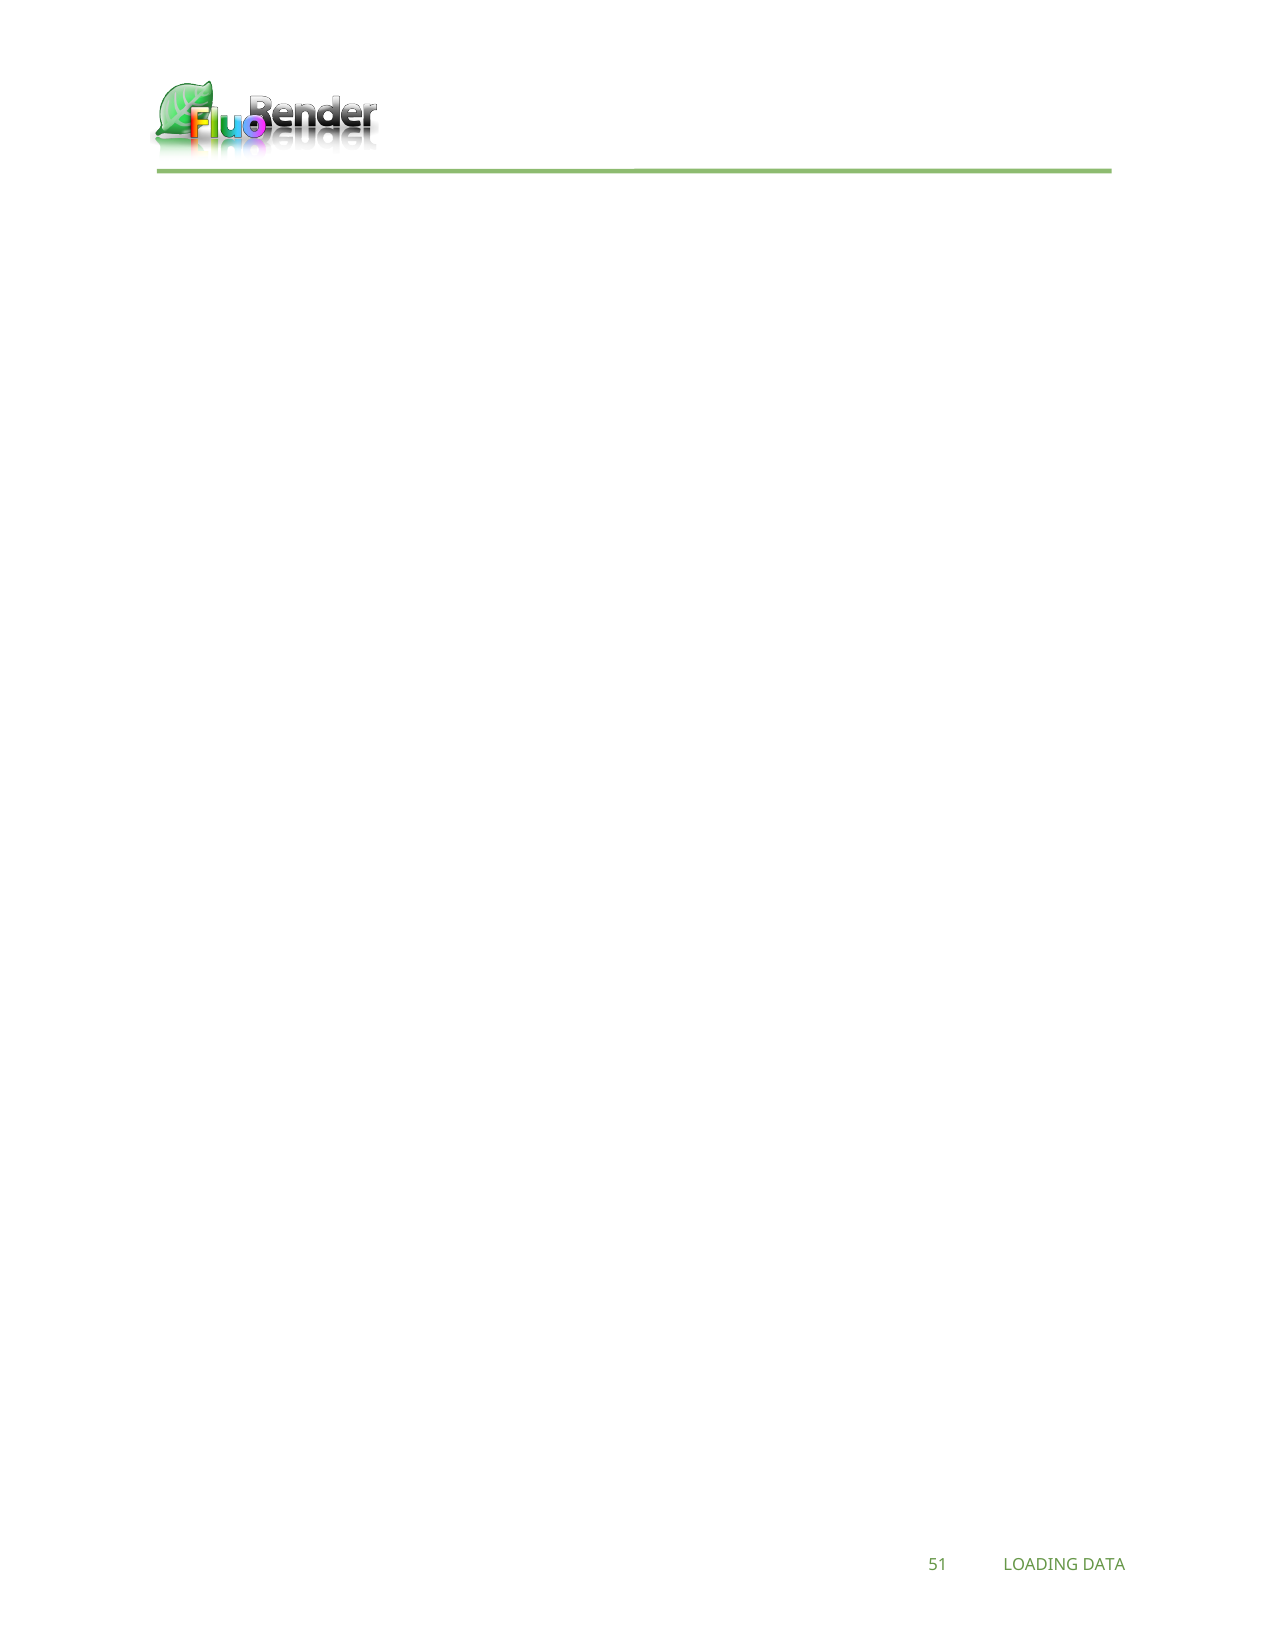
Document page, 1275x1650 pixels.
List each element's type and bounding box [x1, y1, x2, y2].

picture [150, 75, 379, 162]
